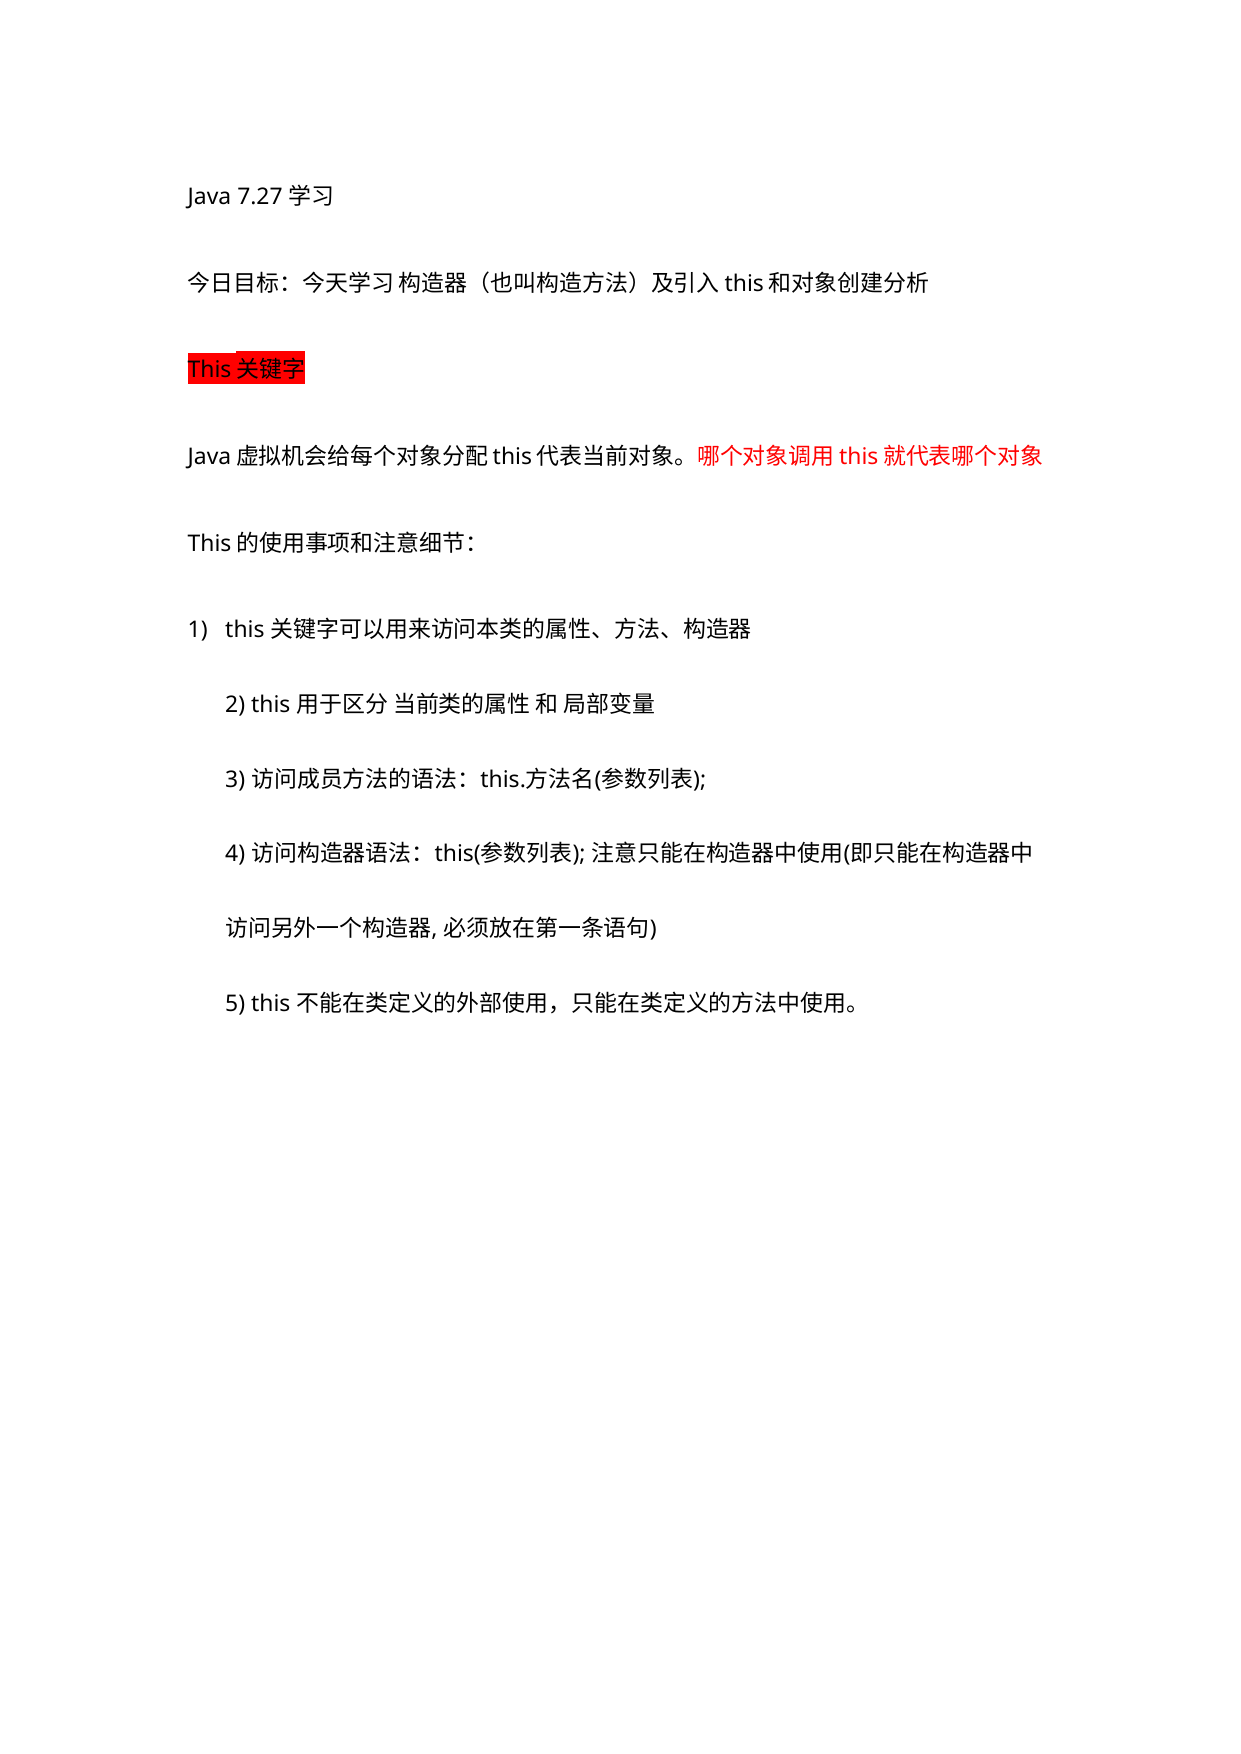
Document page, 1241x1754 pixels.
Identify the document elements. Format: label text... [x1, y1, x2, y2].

text Java虚拟机会给每个对象分配this代表当前对象。哪个对象调用this就代表哪个对象 [187, 422, 1053, 487]
text This的使用事项和注意细节： [187, 509, 1053, 574]
list this 关键字可以用来访问本类的属性、方法、构造器 2) this 用于区分 当前类的属性 和 局部变量 3) 访问成员方法的语法：this.方法名(参数列表); 4) 访问构造器语法：this(参数列表); 注意只能在构造器中使用(即只能在构造器中访问另外一个构造器, 必须放在第一条语句) 5) this 不能在类定义的外部使用，只能在类定义的方法中使用。 [187, 595, 1053, 1034]
text Java 7.27 学习 [187, 162, 1053, 227]
text This关键字 [187, 335, 1053, 400]
text 今日目标：今天学习 构造器（也叫构造方法）及引入this和对象创建分析 [187, 249, 1053, 314]
